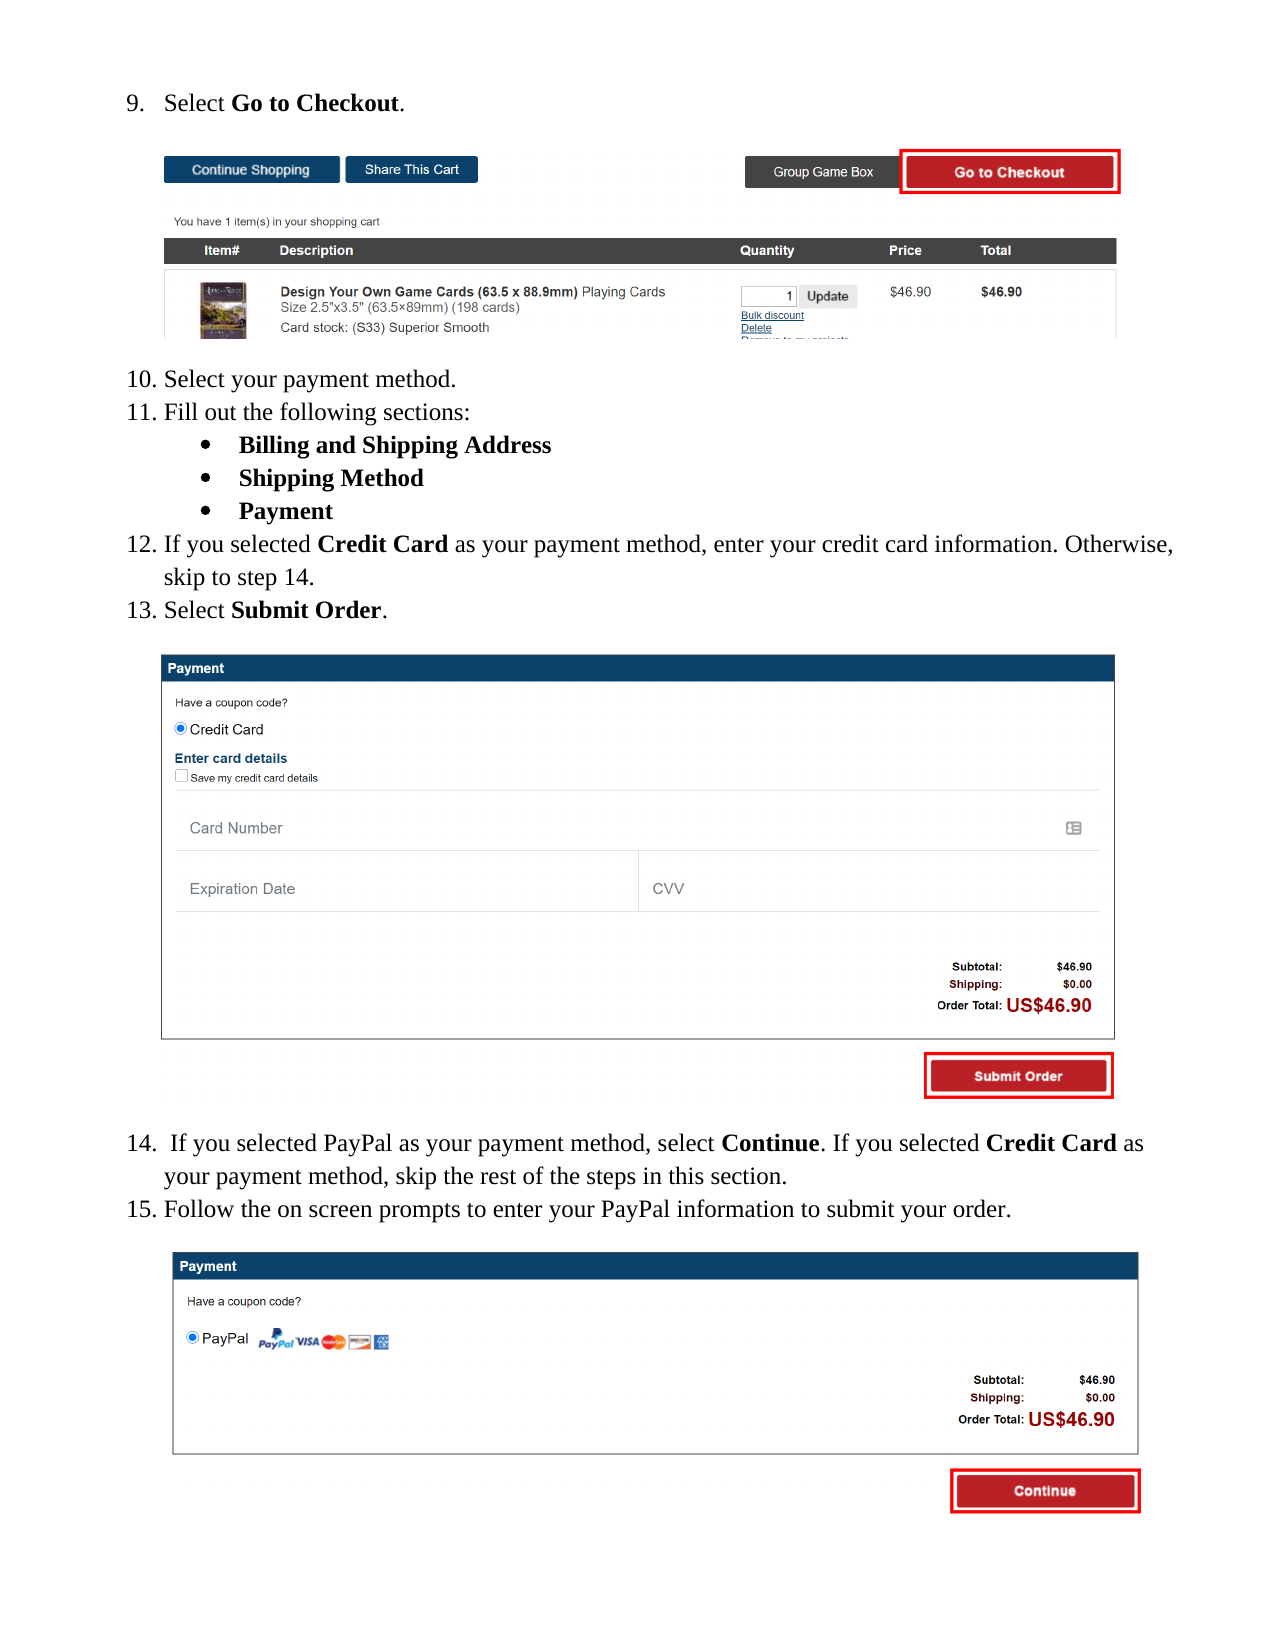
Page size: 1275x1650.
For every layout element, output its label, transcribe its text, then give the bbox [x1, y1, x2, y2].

list Follow the on screen prompts to enter your PayPal information to submit your order. [126, 1194, 1186, 1223]
list If you selected PayPal as your payment method, select Continue. If you selected Credit Card as your payment method, skip the rest of the steps in this section. [126, 1128, 1186, 1190]
list Fill out the following sections: [126, 397, 1186, 426]
list Select Submit Order. [126, 595, 1186, 624]
list Billing and Shipping Address [201, 430, 1186, 458]
picture [150, 142, 1125, 339]
picture [169, 1247, 1144, 1515]
list Select Go to Checkout. [126, 88, 1186, 117]
list Payment [201, 496, 1186, 524]
list If you selected Credit Card as your payment method, enter your credit card information. Otherwise, skip to step 14. [126, 529, 1186, 591]
list Select your payment method. [126, 364, 1186, 392]
picture [150, 648, 1125, 1103]
list Shipping Method [201, 463, 1186, 492]
